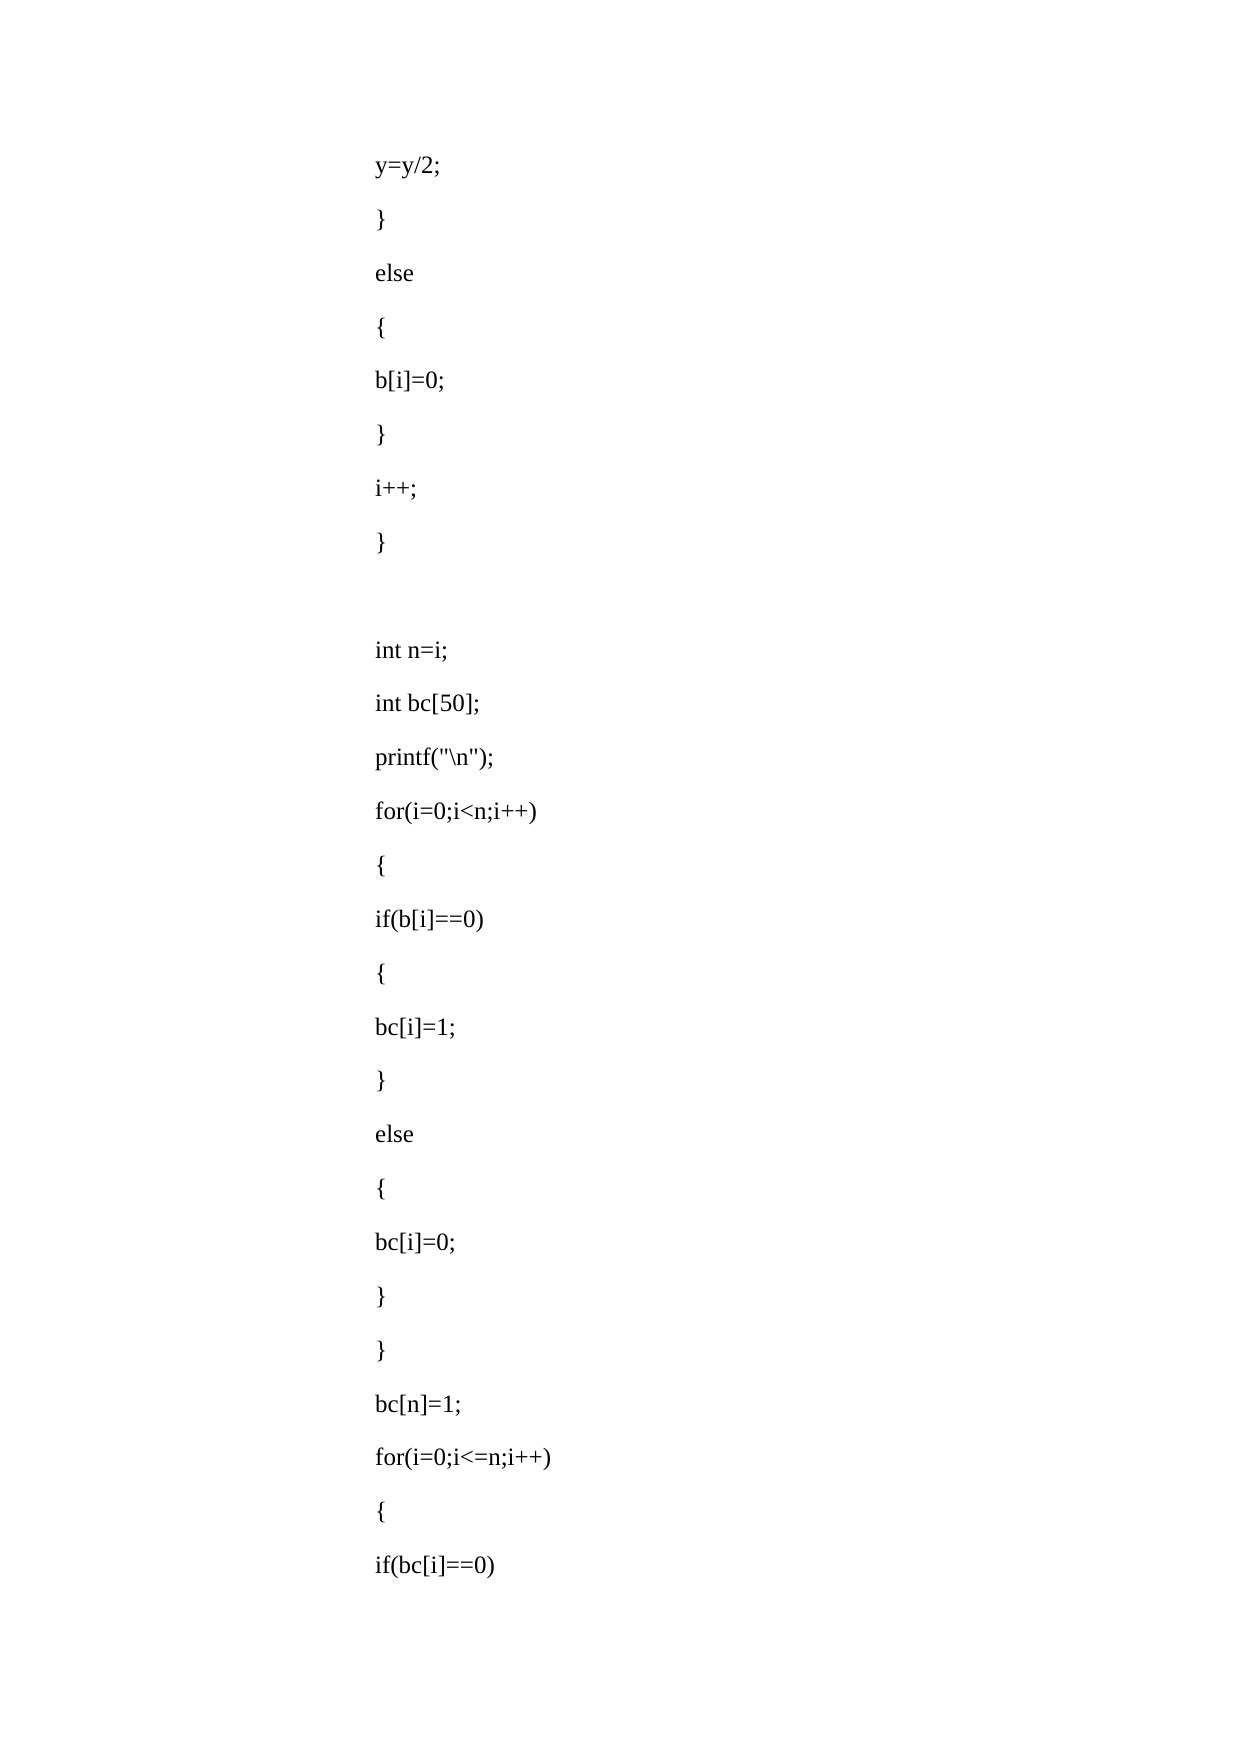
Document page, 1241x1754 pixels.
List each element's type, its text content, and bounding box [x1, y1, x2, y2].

text } [375, 1335, 1090, 1363]
text } [375, 419, 1090, 448]
text y=y/2; [375, 150, 1090, 179]
text bc[n]=1; [375, 1389, 1090, 1417]
text for(i=0;i<=n;i++) [375, 1442, 1090, 1471]
text else [375, 258, 1090, 286]
text } [375, 204, 1090, 233]
text printf("\n"); [375, 742, 1090, 771]
text int n=i; [375, 635, 1090, 663]
text { [375, 958, 1090, 987]
text i++; [375, 473, 1090, 502]
text b[i]=0; [375, 365, 1090, 394]
text else [375, 1119, 1090, 1148]
text bc[i]=1; [375, 1012, 1090, 1040]
text if(bc[i]==0) [375, 1550, 1090, 1579]
text for(i=0;i<n;i++) [375, 796, 1090, 825]
text } [375, 527, 1090, 556]
text { [375, 850, 1090, 879]
text { [375, 1496, 1090, 1525]
text bc[i]=0; [375, 1227, 1090, 1256]
text int bc[50]; [375, 688, 1090, 717]
text { [375, 1173, 1090, 1202]
text } [375, 1281, 1090, 1310]
text if(b[i]==0) [375, 904, 1090, 933]
text { [375, 312, 1090, 340]
text } [375, 1066, 1090, 1094]
